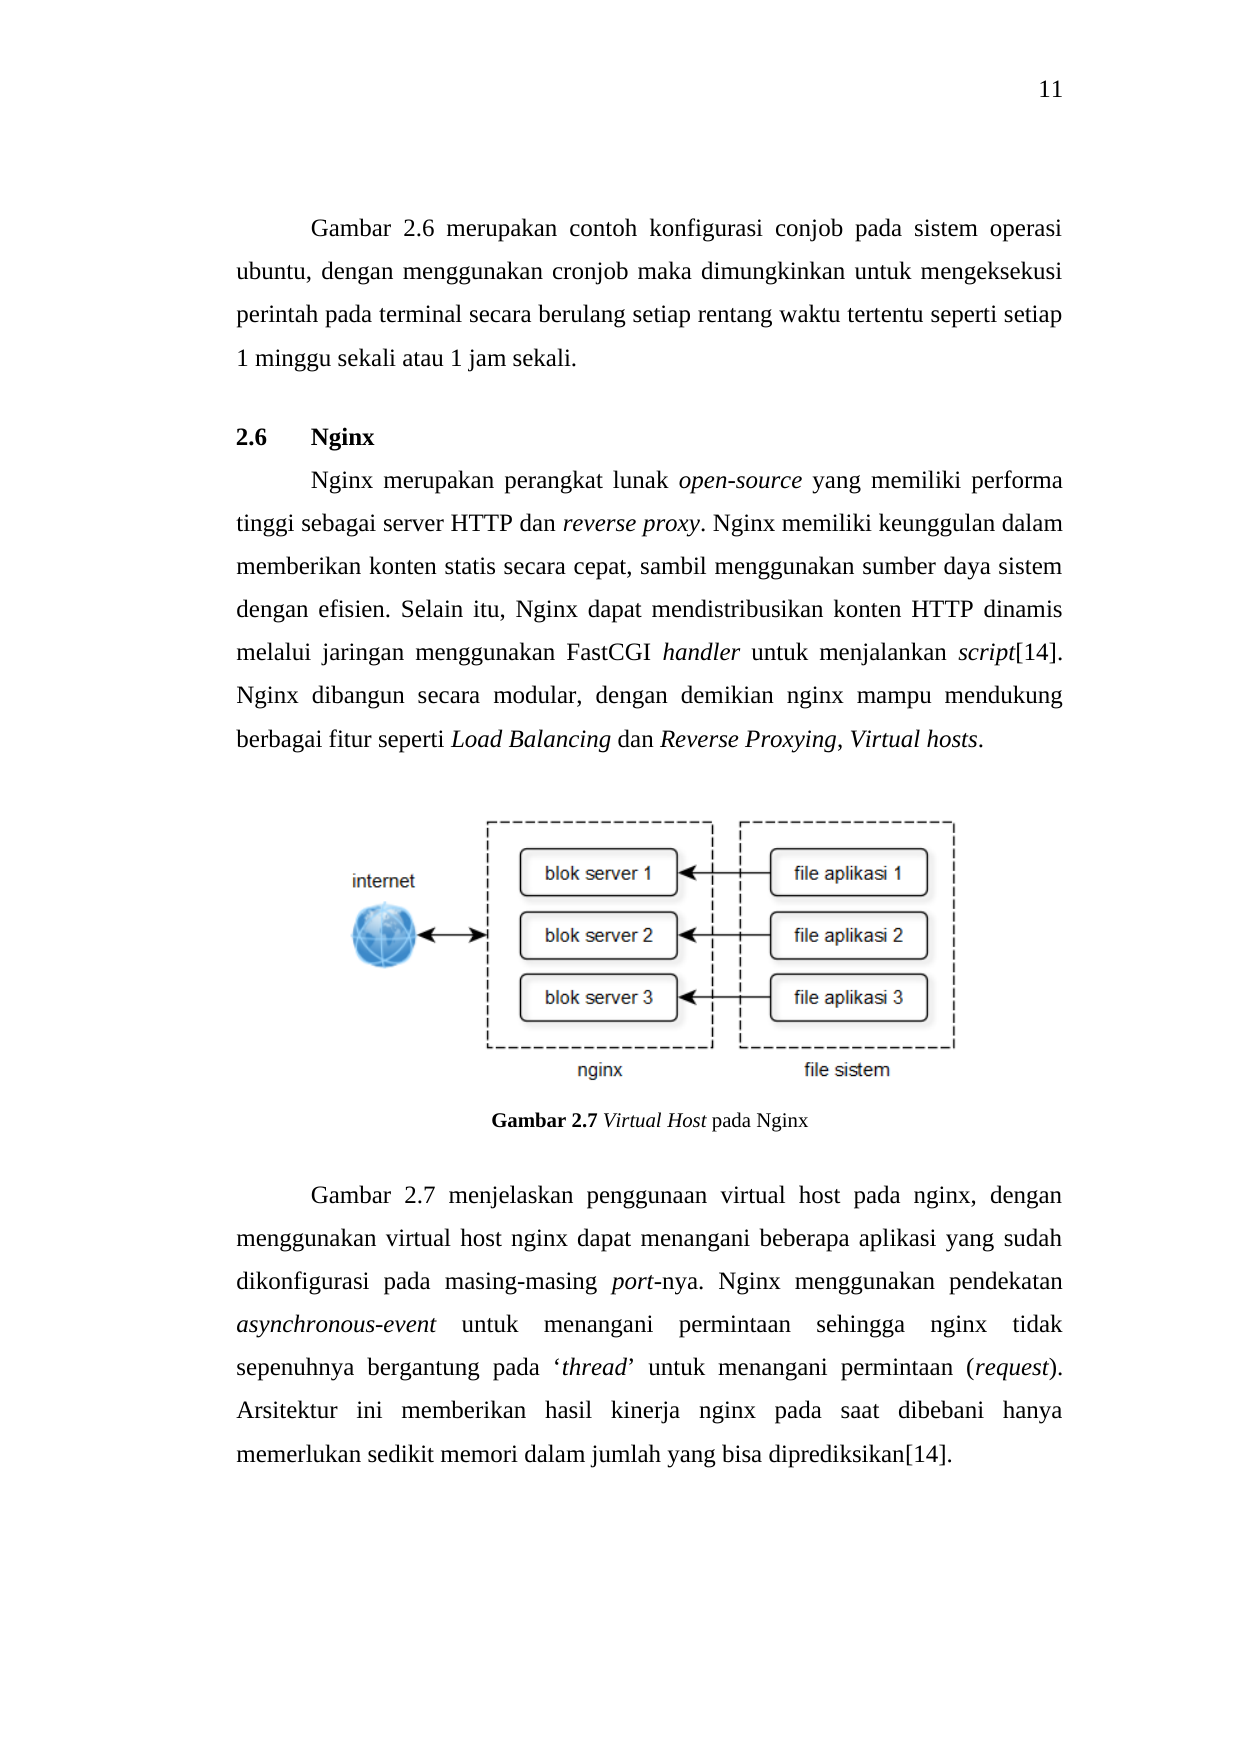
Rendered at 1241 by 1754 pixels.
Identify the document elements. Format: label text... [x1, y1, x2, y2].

text Gambar 2.6 merupakan contoh konfigurasi conjob pada sistem operasi ubuntu, dengan menggunakan cronjob maka dimungkinkan untuk mengeksekusi perintah pada terminal secara berulang setiap rentang waktu tertentu seperti setiap 1 minggu sekali atau 1 jam sekali. [236, 213, 1063, 371]
picture [333, 810, 966, 1094]
text Nginx merupakan perangkat lunak open-source yang memiliki performa tinggi sebagai server HTTP dan reverse proxy. Nginx memiliki keunggulan dalam memberikan konten statis secara cepat, sambil menggunakan sumber daya sistem dengan efisien. Selain itu, Nginx dapat mendistribusikan konten HTTP dinamis melalui jaringan menggunakan FastCGI handler untuk menjalankan script[14]. Nginx dibangun secara modular, dengan demikian nginx mampu mendukung berbagai fitur seperti Load Balancing dan Reverse Proxying, Virtual hosts. [236, 465, 1063, 752]
text Gambar 2.7 menjelaskan penggunaan virtual host pada nginx, dengan menggunakan virtual host nginx dapat menangani beberapa aplikasi yang sudah dikonfigurasi pada masing-masing port-nya. Nginx menggunakan pendekatan asynchronous-event untuk menangani permintaan sehingga nginx tidak sepenuhnya bergantung pada ‘thread’ untuk menangani permintaan (request). Arsitektur ini memberikan hasil kinerja nginx pada saat dibebani hanya memerlukan sedikit memori dalam jumlah yang bisa diprediksikan[14]. [236, 1180, 1063, 1467]
text Nginx [236, 422, 1063, 451]
text Gambar 2.7 Virtual Host pada Nginx [236, 1108, 1063, 1132]
